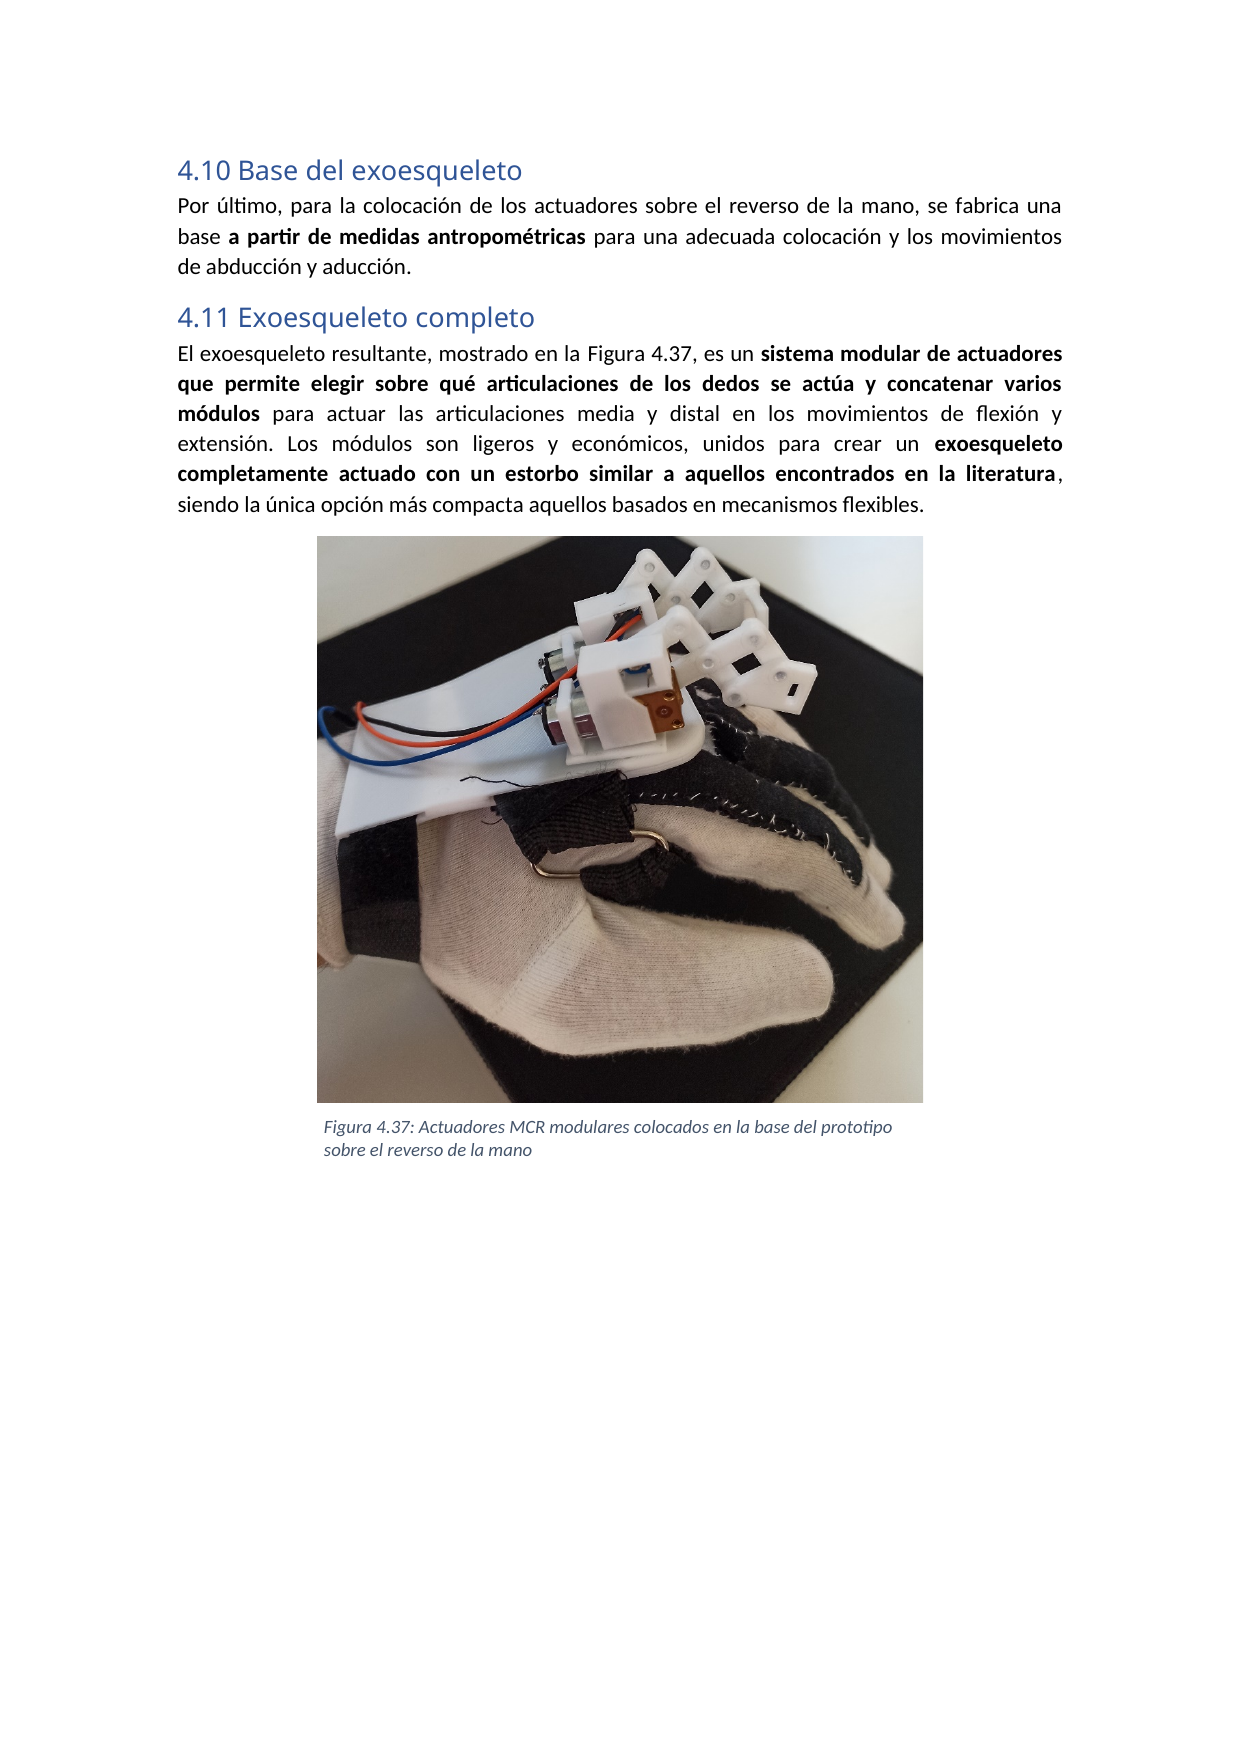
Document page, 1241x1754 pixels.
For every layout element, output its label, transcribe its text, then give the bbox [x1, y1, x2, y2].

subtitle Exoesqueleto completo [177, 299, 1063, 336]
text El exoesqueleto resultante, mostrado en la REF _Ref124860476 \h Figura 4.13, es un sistema modular de actuadores que permite elegir sobre qué articulaciones de los dedos se actúa y concatenar varios módulos para actuar las articulaciones media y distal en los movimientos de flexión y extensión. Los módulos son ligeros y económicos, unidos para crear un exoesqueleto completamente actuado con un estorbo similar a aquellos encontrados en la literatura, siendo la única opción más compacta aquellos basados en mecanismos flexibles. [177, 339, 1063, 518]
text Por último, para la colocación de los actuadores sobre el reverso de la mano, se fabrica una base a partir de medidas antropométricas para una adecuada colocación y los movimientos de abducción y aducción. [177, 192, 1063, 280]
subtitle Base del exoesqueleto [177, 152, 1063, 189]
picture [317, 536, 924, 1103]
